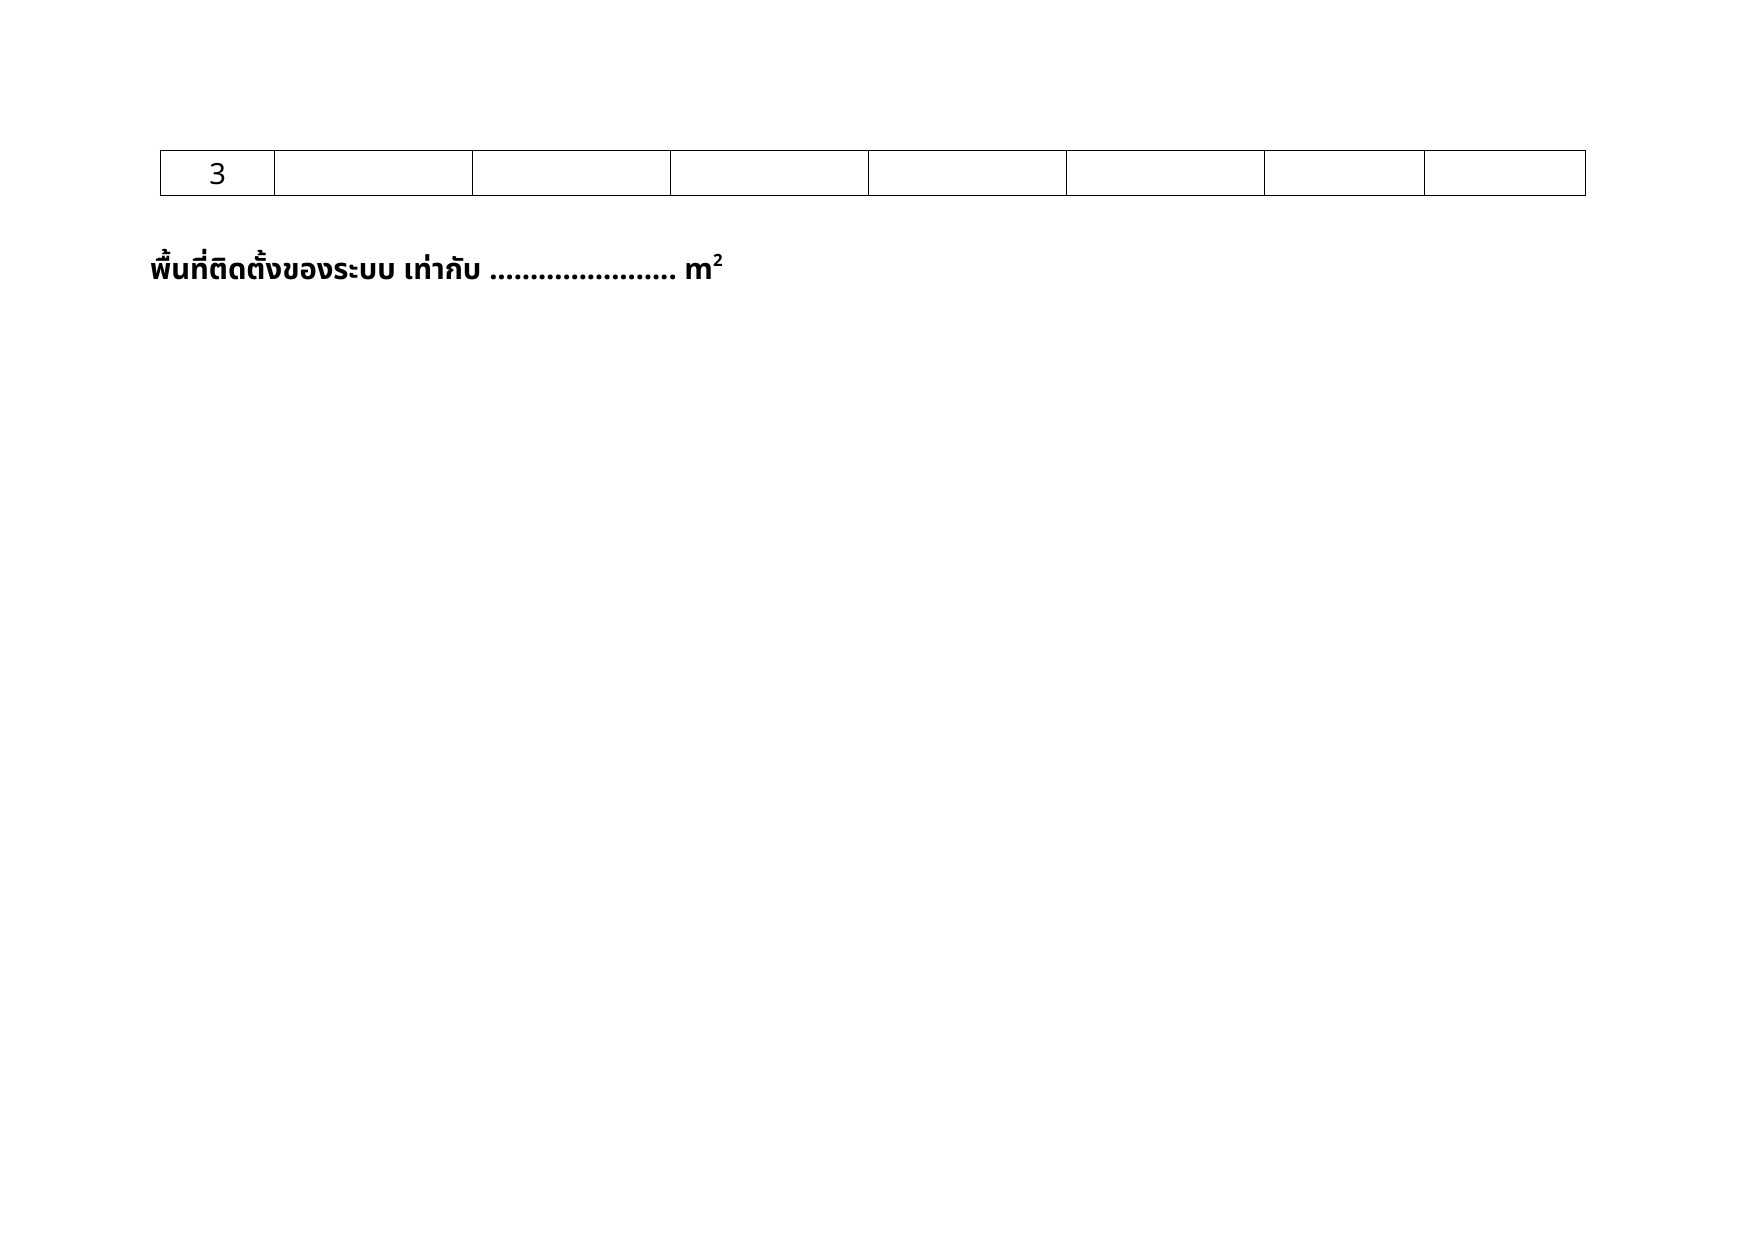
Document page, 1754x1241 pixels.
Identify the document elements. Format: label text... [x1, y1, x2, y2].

table_cell [671, 151, 868, 195]
table_cell [275, 151, 472, 195]
table_cell 3 [161, 151, 274, 195]
table_cell [869, 151, 1066, 195]
table_cell [1425, 151, 1585, 195]
table_cell [473, 151, 670, 195]
table_cell [1067, 151, 1264, 195]
text พื้นที่ติดตั้งของระบบ เท่ากับ ………………….. m2 [150, 248, 1567, 293]
table_cell [1265, 151, 1424, 195]
